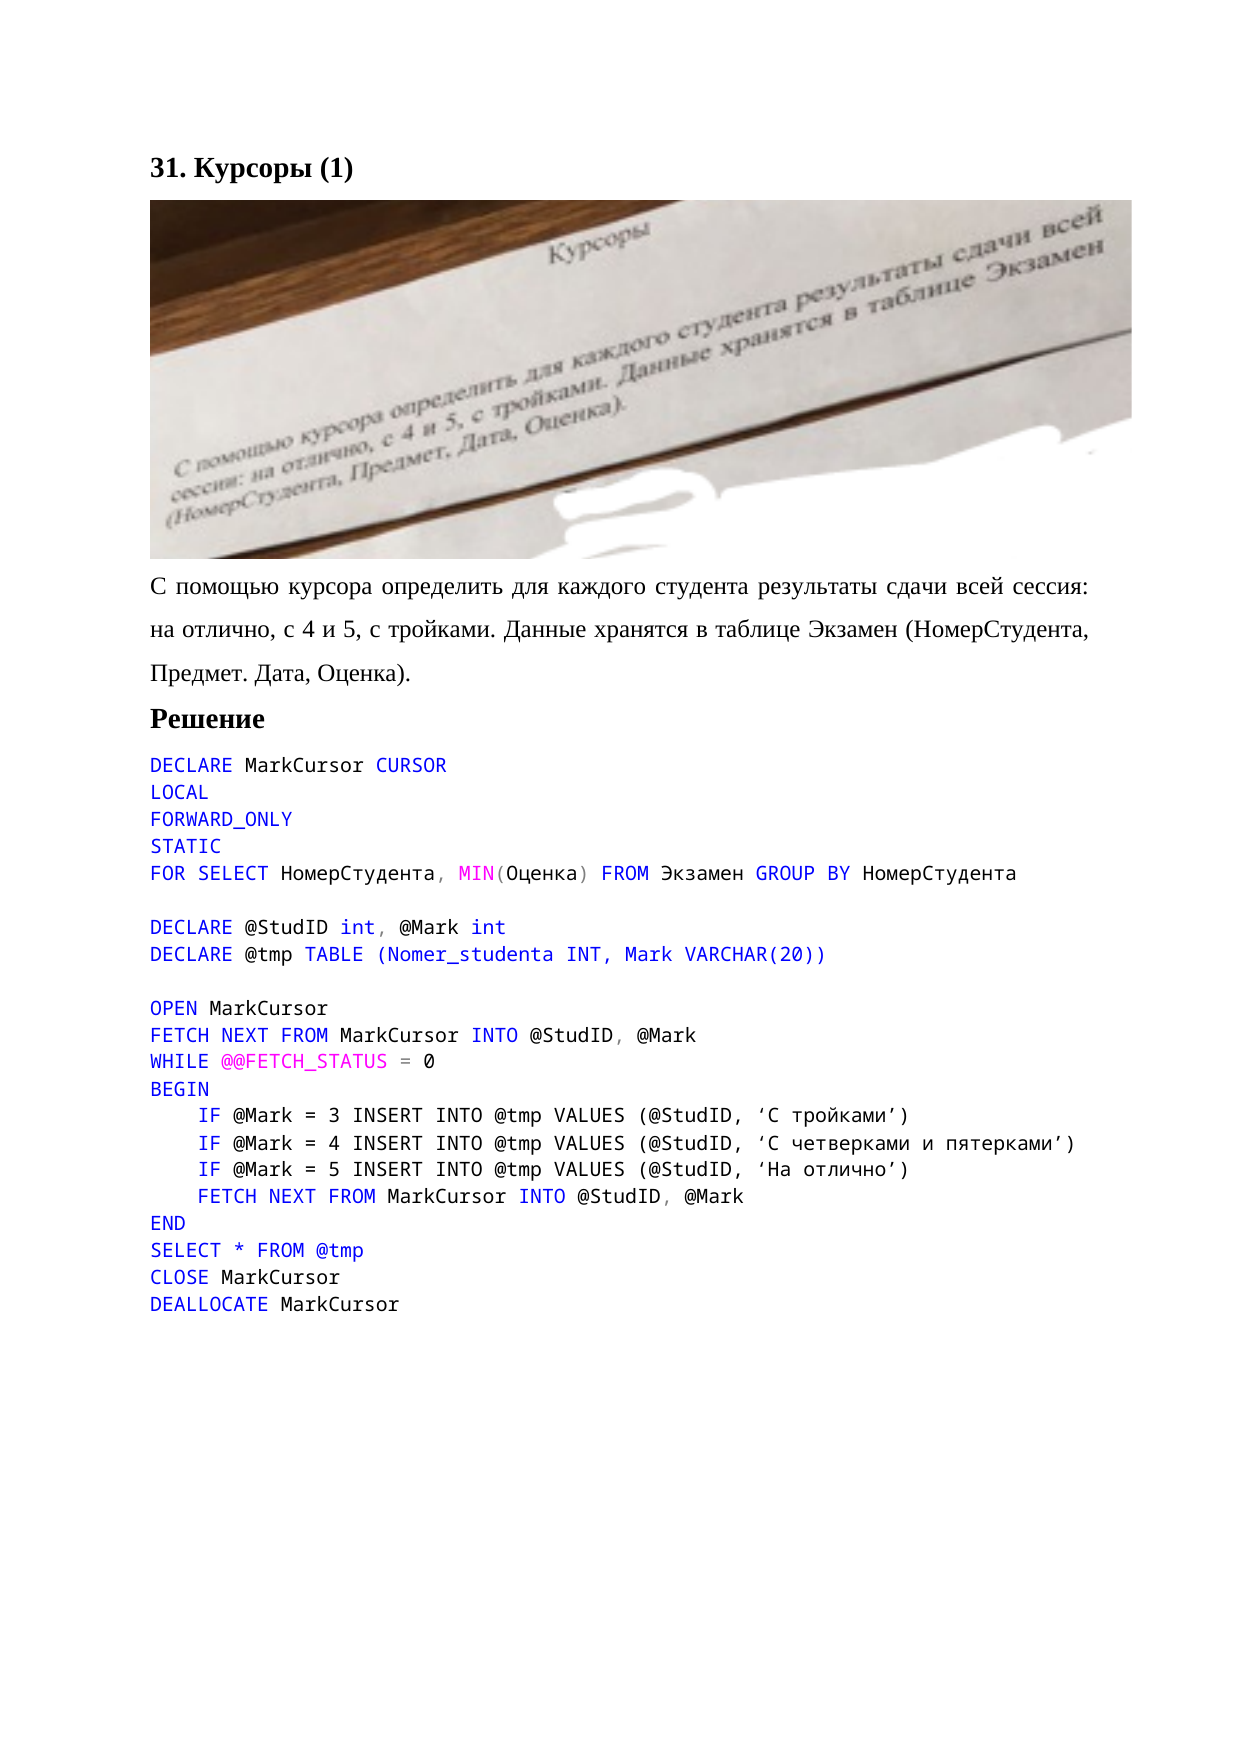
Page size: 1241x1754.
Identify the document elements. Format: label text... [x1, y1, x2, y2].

text FOR SELECT НомерСтудента, MIN(Оценка) FROM Экзамен GROUP BY НомерСтудента [150, 859, 1090, 886]
text STATIC [150, 832, 1090, 859]
text IF @Mark = 5 INSERT INTO @tmp VALUES (@StudID, ‘На отлично’) [150, 1156, 1090, 1183]
text OPEN MarkCursor [150, 994, 1090, 1021]
text FETCH NEXT FROM MarkCursor INTO @StudID, @Mark [150, 1021, 1090, 1048]
picture [150, 200, 1132, 559]
text DECLARE @StudID int, @Mark int [150, 913, 1090, 940]
text FORWARD_ONLY [150, 805, 1090, 832]
text DECLARE @tmp TABLE (Nomer_studenta INT, Mark VARCHAR(20)) [150, 940, 1090, 967]
text IF @Mark = 4 INSERT INTO @tmp VALUES (@StudID, ‘С четверками и пятерками’) [150, 1129, 1090, 1156]
text LOCAL [150, 778, 1090, 805]
text FETCH NEXT FROM MarkCursor INTO @StudID, @Mark [150, 1183, 1090, 1210]
text IF @Mark = 3 INSERT INTO @tmp VALUES (@StudID, ‘С тройками’) [150, 1102, 1090, 1129]
text BEGIN [150, 1075, 1090, 1102]
text WHILE @@FETCH_STATUS = 0 [150, 1048, 1090, 1075]
text DEALLOCATE MarkCursor [150, 1291, 1090, 1318]
text Решение [150, 701, 1090, 734]
text CLOSE MarkCursor [150, 1264, 1090, 1291]
text SELECT * FROM @tmp [150, 1237, 1090, 1264]
text С помощью курсора определить для каждого студента результаты сдачи всей сессия: на отлично, с 4 и 5, с тройками. Данные хранятся в таблице Экзамен (НомерСтудента, Предмет. Дата, Оценка). [150, 571, 1090, 686]
text DECLARE MarkCursor CURSOR [150, 751, 1090, 778]
text 31. Курсоры (1) [150, 150, 1090, 183]
text END [150, 1210, 1090, 1237]
